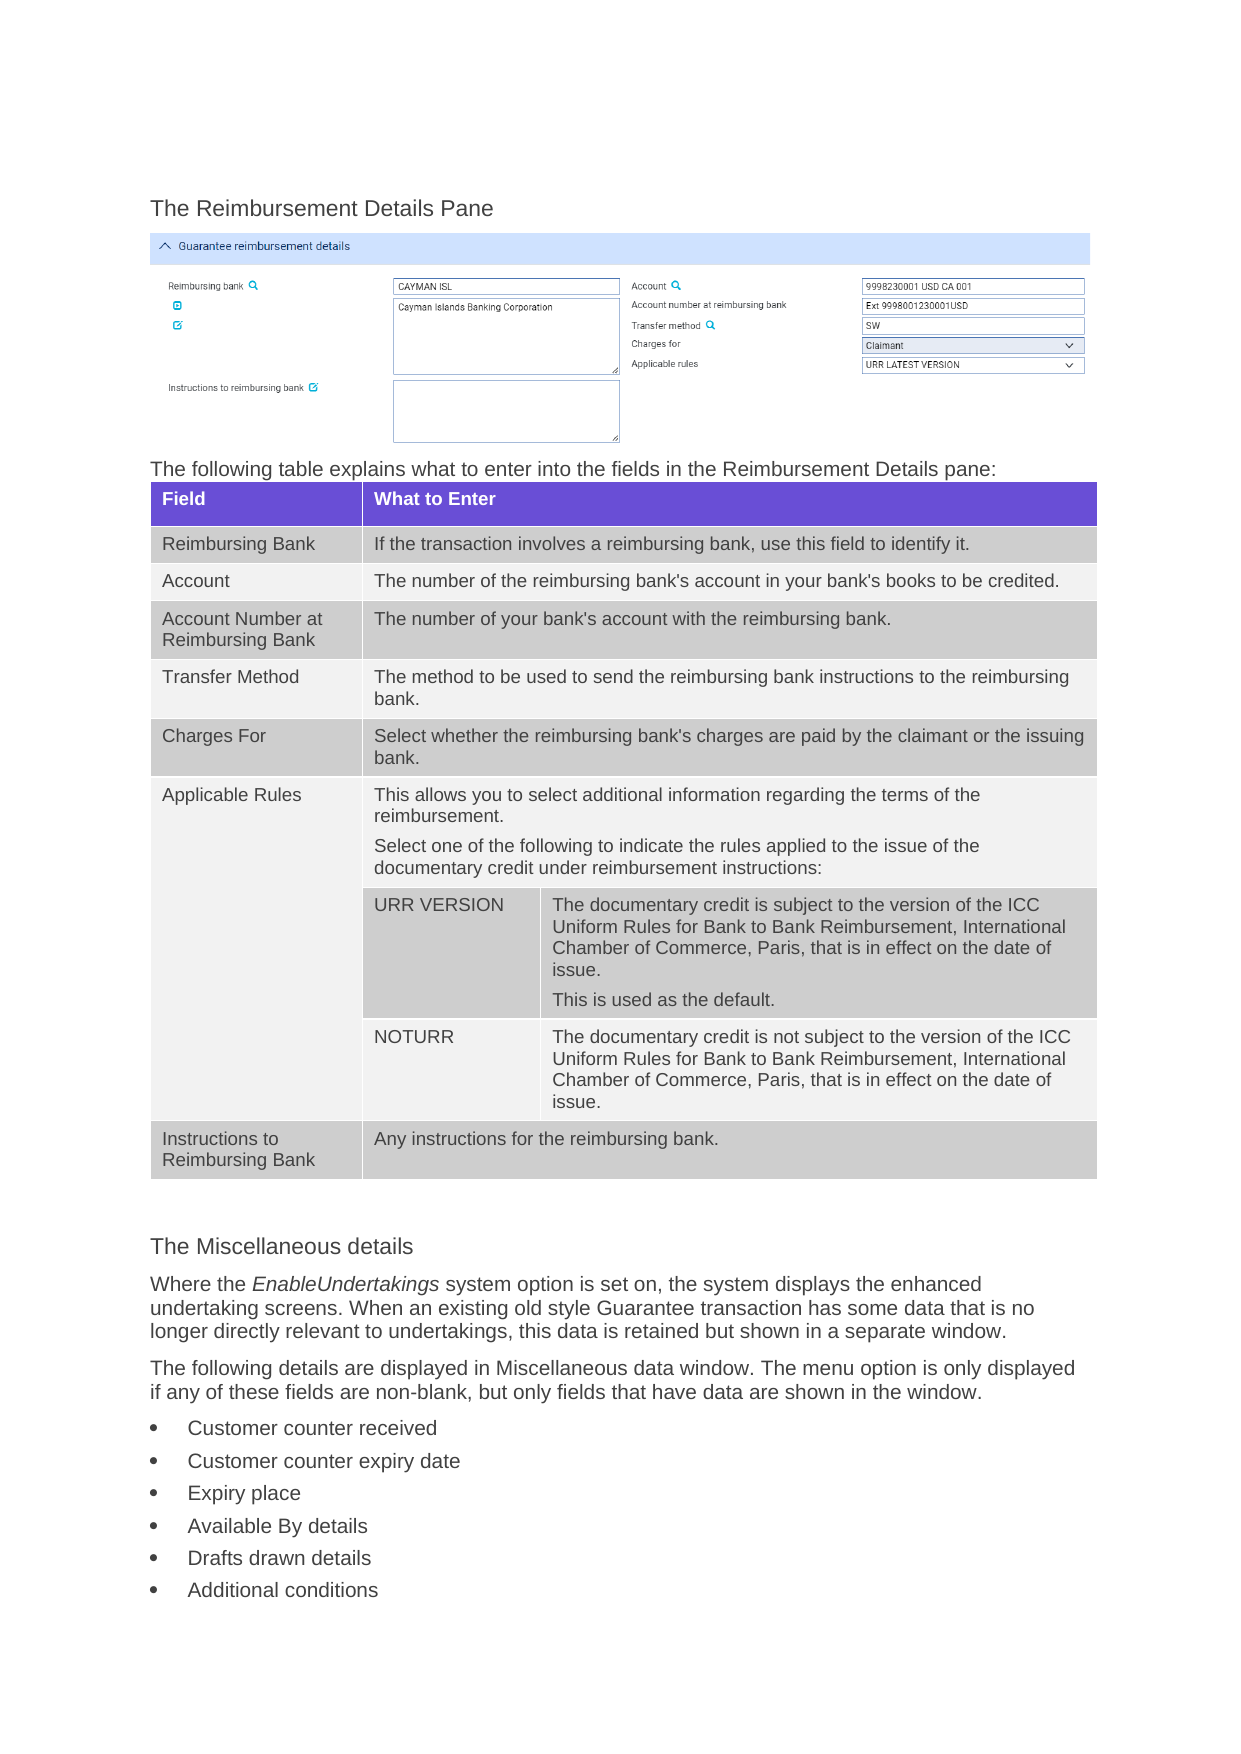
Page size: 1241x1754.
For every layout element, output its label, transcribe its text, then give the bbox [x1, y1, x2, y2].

picture [150, 233, 1091, 445]
table_cell Transfer Method [151, 660, 362, 718]
text Additional conditions [150, 1578, 1090, 1602]
table_cell The method to be used to send the reimbursing bank instructions to the reimbursing bank. [363, 660, 1097, 718]
table_cell Reimbursing Bank [151, 527, 362, 563]
text The following details are displayed in Miscellaneous data window. The menu option is only displayed if any of these fields are non-blank, but only fields that have data are shown in the window. [150, 1356, 1090, 1404]
table_cell Applicable Rules [151, 778, 362, 1120]
table_cell Account [151, 564, 362, 600]
subtitle The Miscellaneous details [150, 1233, 1090, 1259]
table_cell Select whether the reimbursing bank's charges are paid by the claimant or the issuing bank. [363, 719, 1097, 776]
table_header What to Enter [363, 482, 1097, 526]
text Customer counter received [150, 1416, 1090, 1440]
table_cell NOTURR [363, 1020, 540, 1120]
table_cell Any instructions for the reimbursing bank. [363, 1121, 1097, 1179]
table_cell URR VERSION [363, 888, 540, 1018]
subtitle The Reimbursement Details Pane [150, 195, 1090, 221]
table_cell The documentary credit is subject to the version of the ICC Uniform Rules for Bank to Bank Reimbursement, International Chamber of Commerce, Paris, that is in effect on the date of issue. This is used as the default. [541, 888, 1097, 1018]
text Drafts drawn details [150, 1546, 1090, 1570]
text The following table explains what to enter into the fields in the Reimbursement Details pane: [150, 457, 1090, 481]
text Available By details [150, 1513, 1090, 1537]
table_header Field [151, 482, 362, 526]
table_cell The number of the reimbursing bank's account in your bank's books to be credited. [363, 564, 1097, 600]
text Where the EnableUndertakings system option is set on, the system displays the enhanced undertaking screens. When an existing old style Guarantee transaction has some data that is no longer directly relevant to undertakings, this data is retained but shown in a separate window. [150, 1271, 1090, 1343]
table_cell This allows you to select additional information regarding the terms of the reimbursement. Select one of the following to indicate the rules applied to the issue of the documentary credit under reimbursement instructions: [363, 778, 1097, 887]
table_cell Account Number at Reimbursing Bank [151, 601, 362, 659]
table_cell Charges For [151, 719, 362, 776]
table_cell Instructions to Reimbursing Bank [151, 1121, 362, 1179]
table_cell If the transaction involves a reimbursing bank, use this field to identify it. [363, 527, 1097, 563]
table_cell The number of your bank's account with the reimbursing bank. [363, 601, 1097, 659]
text Expiry place [150, 1481, 1090, 1505]
table_cell The documentary credit is not subject to the version of the ICC Uniform Rules for Bank to Bank Reimbursement, International Chamber of Commerce, Paris, that is in effect on the date of issue. [541, 1020, 1097, 1120]
text Customer counter expiry date [150, 1449, 1090, 1473]
